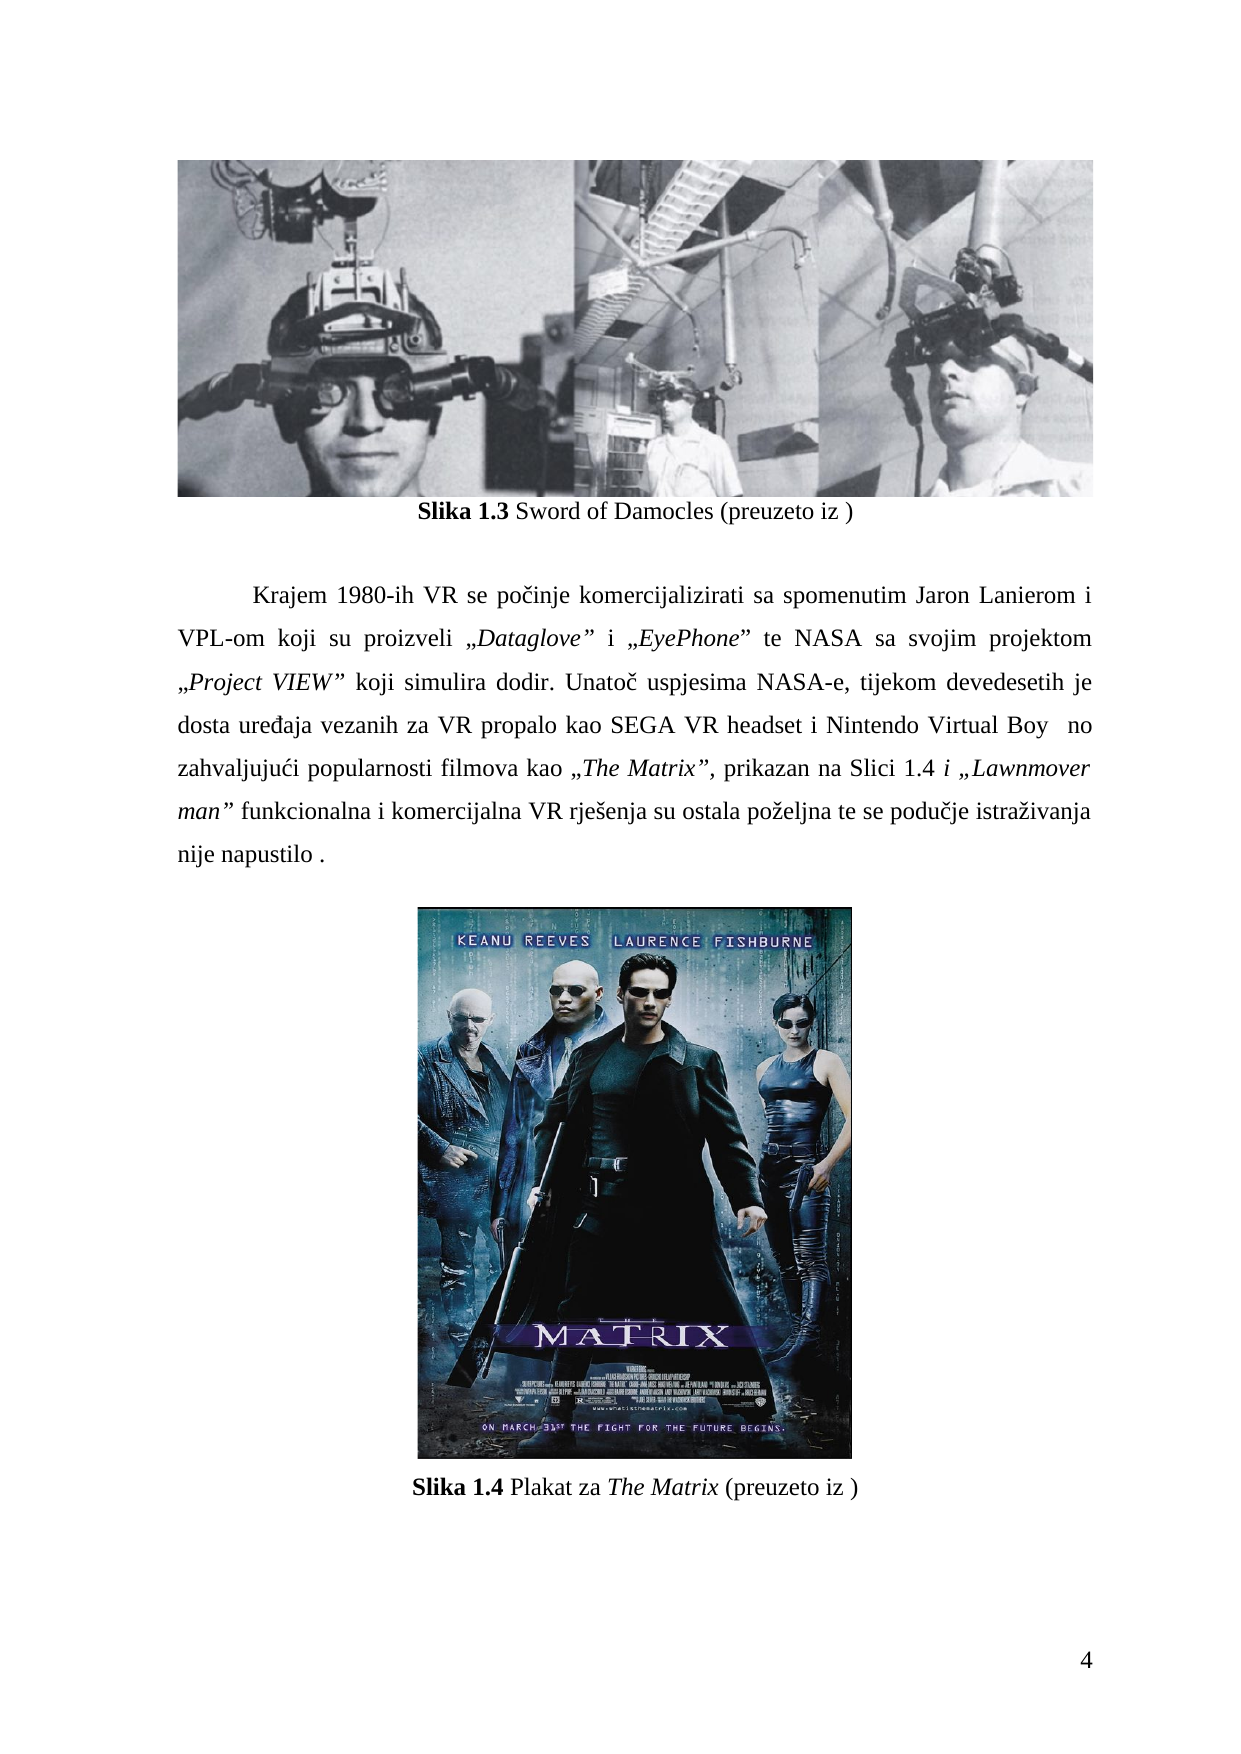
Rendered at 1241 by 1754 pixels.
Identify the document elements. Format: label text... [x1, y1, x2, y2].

text Krajem 1980-ih VR se počinje komercijalizirati sa spomenutim Jaron Lanierom i VPL-om koji su proizveli „Dataglove” i „EyePhone” te NASA sa svojim projektom „Project VIEW” koji simulira dodir. Unatoč uspjesima NASA-e, tijekom devedesetih je dosta uređaja vezanih za VR propalo kao SEGA VR headset i Nintendo Virtual Boy no zahvaljujući popularnosti filmova kao „The Matrix”, prikazan na Slici 1.4 i „Lawnmover man” funkcionalna i komercijalna VR rješenja su ostala poželjna te se podučje istraživanja nije napustilo . [177, 566, 1092, 868]
picture [177, 160, 1094, 497]
picture [417, 907, 852, 1459]
